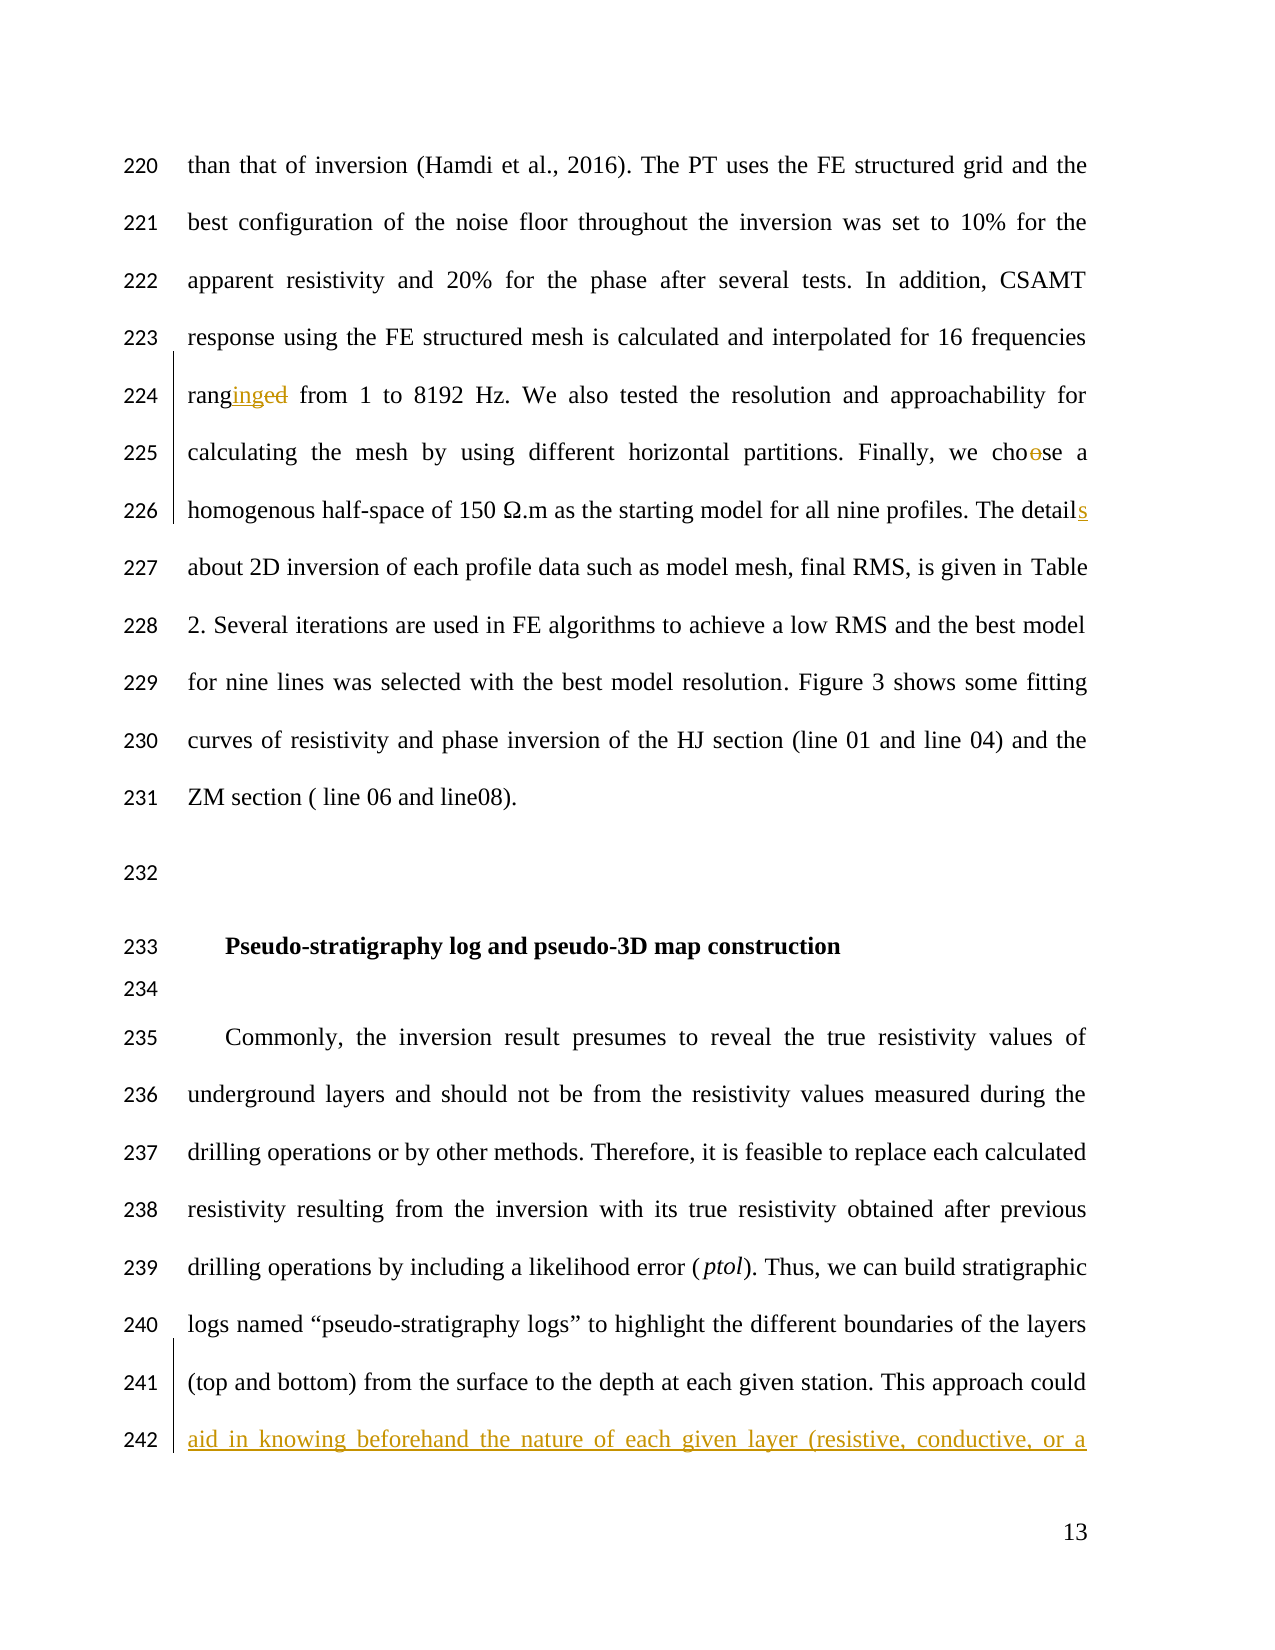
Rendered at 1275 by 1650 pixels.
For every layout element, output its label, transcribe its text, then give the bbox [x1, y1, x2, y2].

subtitle Pseudo-stratigraphy log and pseudo-3D map construction [225, 931, 1087, 959]
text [187, 150, 1087, 811]
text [187, 1022, 1087, 1449]
